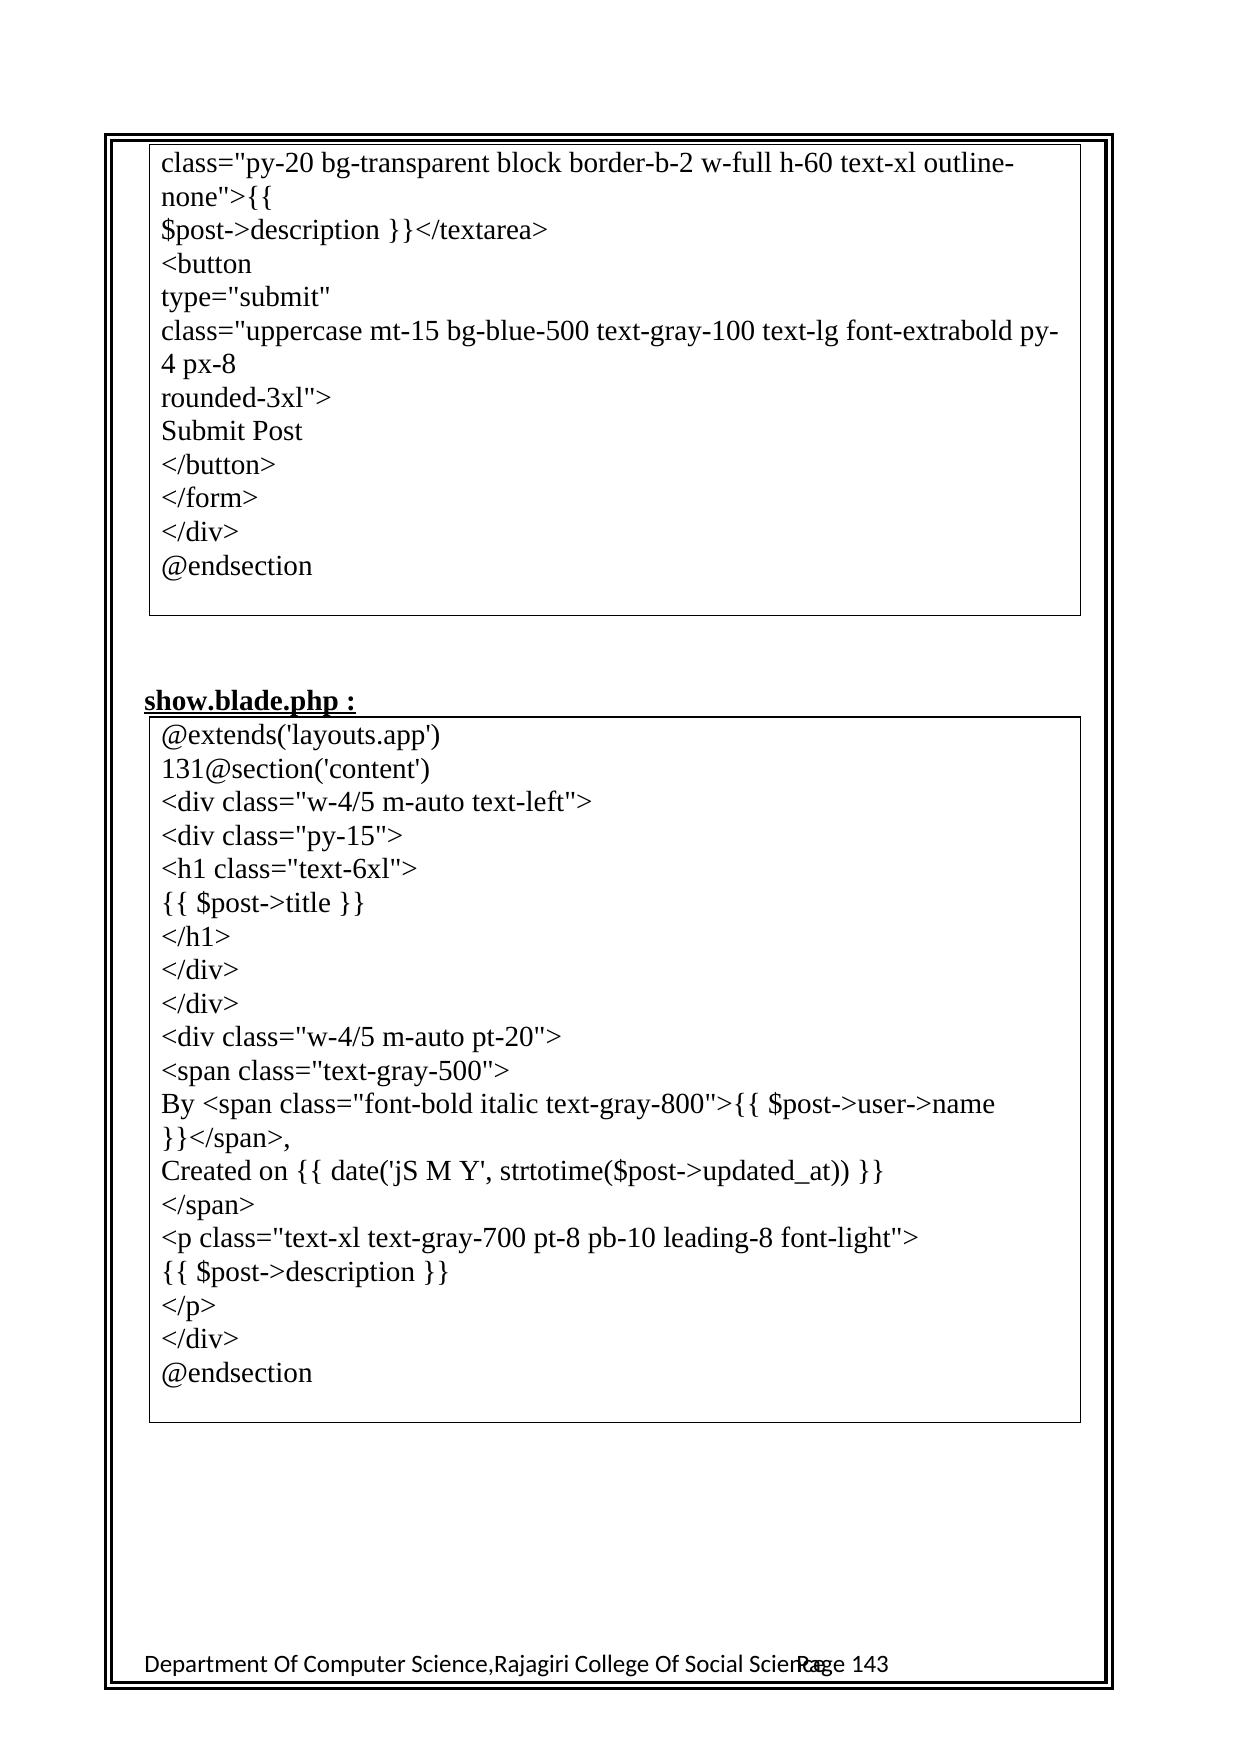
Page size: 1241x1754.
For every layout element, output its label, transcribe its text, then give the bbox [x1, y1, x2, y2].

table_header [150, 145, 1080, 615]
table_header @extends('layouts.app') 131@section('content') <div class="w-4/5 m-auto text-left"> <div class="py-15"> <h1 class="text-6xl"> {{ $post->title }} </h1> </div> </div> <div class="w-4/5 m-auto pt-20"> <span class="text-gray-500"> By <span class="font-bold italic text-gray-800">{{ $post->user->name }}</span>, Created on {{ date('jS M Y', strtotime($post->updated_at)) }} </span> <p class="text-xl text-gray-700 pt-8 pb-10 leading-8 font-light"> {{ $post->description }} </p> </div> @endsection [150, 718, 1080, 1422]
text show.blade.php : [144, 683, 1096, 716]
